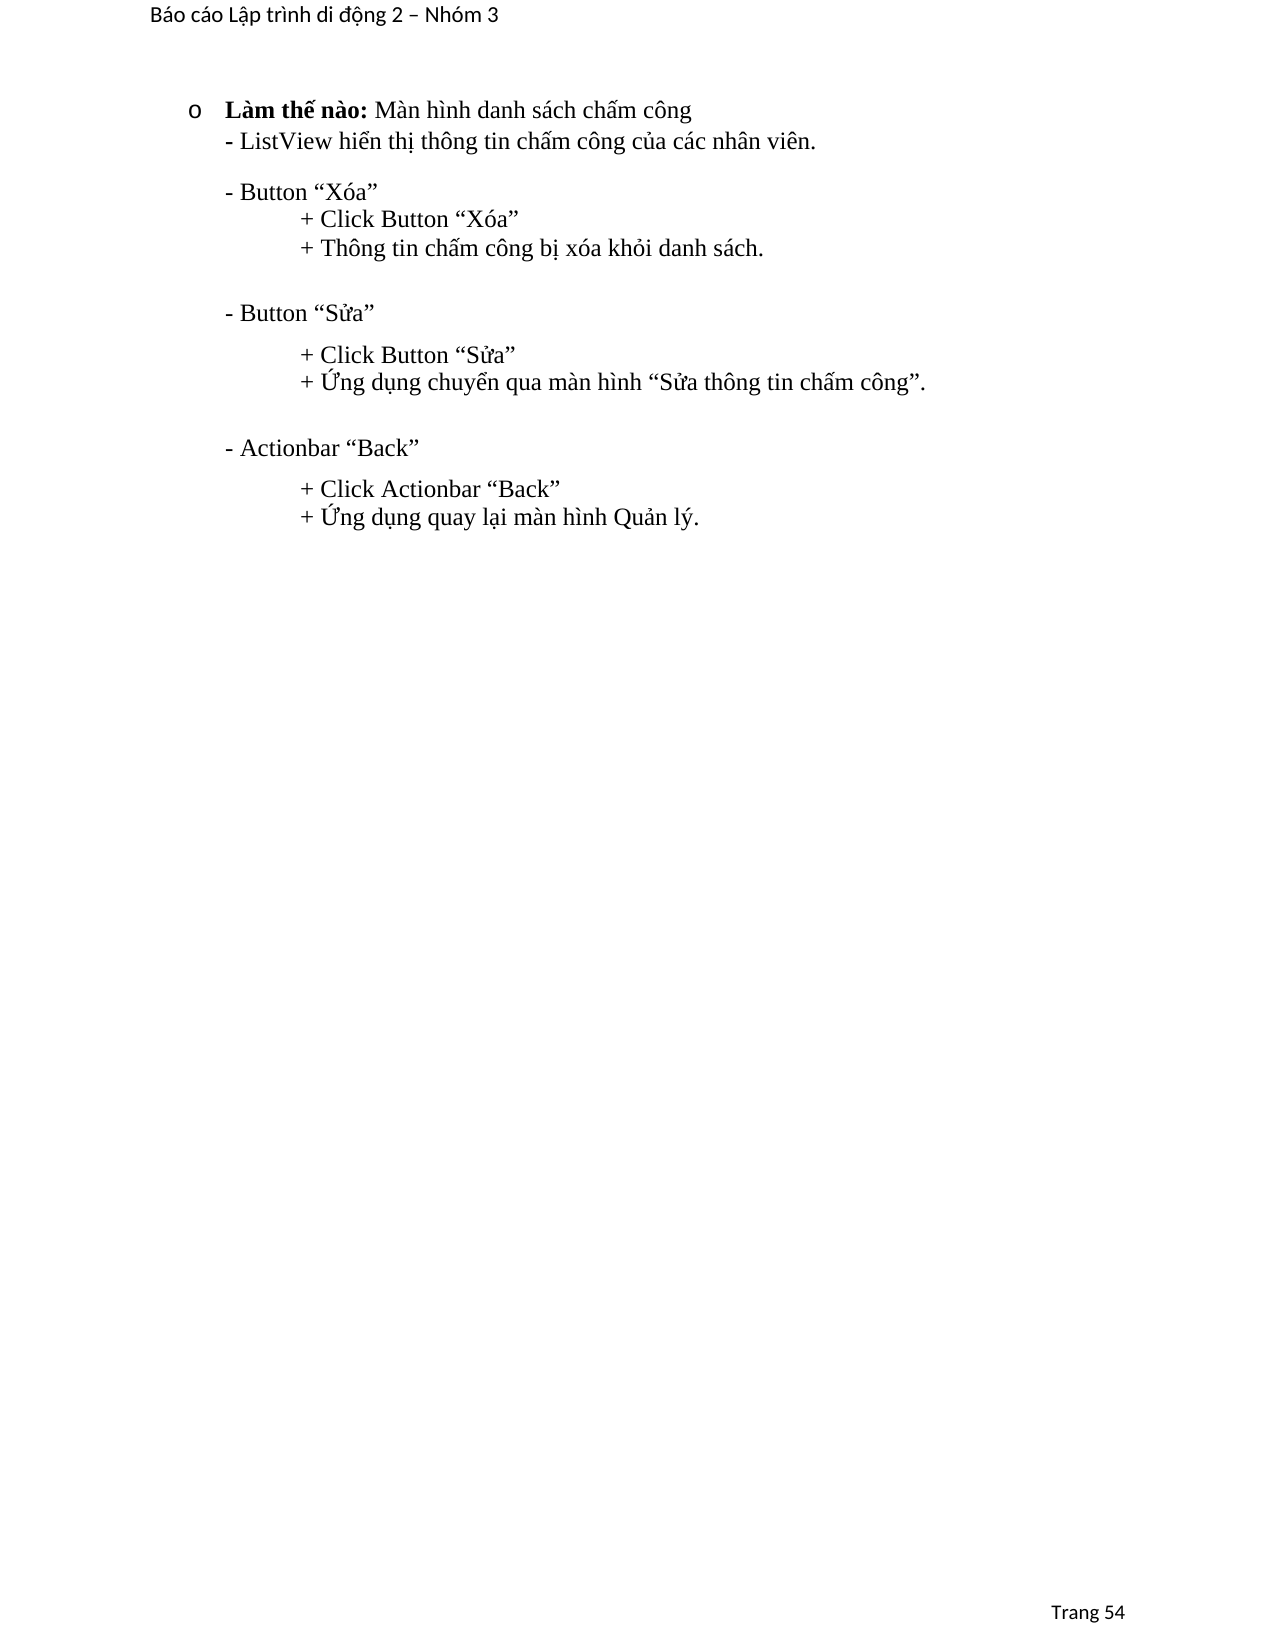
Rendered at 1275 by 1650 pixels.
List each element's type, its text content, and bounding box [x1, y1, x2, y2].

text - Button “Sửa” [187, 305, 1125, 326]
text - Button “Xóa” [187, 183, 1125, 204]
text - Actionbar “Back” [187, 439, 1125, 460]
text + Click Actionbar “Back” [150, 481, 1125, 502]
text + Thông tin chấm công bị xóa khỏi danh sách. [150, 233, 1125, 262]
text + Ứng dụng quay lại màn hình Quản lý. [150, 502, 1125, 531]
text + Click Button “Xóa” [150, 204, 1125, 233]
text - ListView hiển thị thông tin chấm công của các nhân viên. [225, 126, 1125, 155]
list Làm thế nào: Màn hình danh sách chấm công [187, 95, 1125, 126]
text + Ứng dụng chuyển qua màn hình “Sửa thông tin chấm công”. [150, 367, 1125, 396]
text + Click Button “Sửa” [150, 347, 1125, 367]
